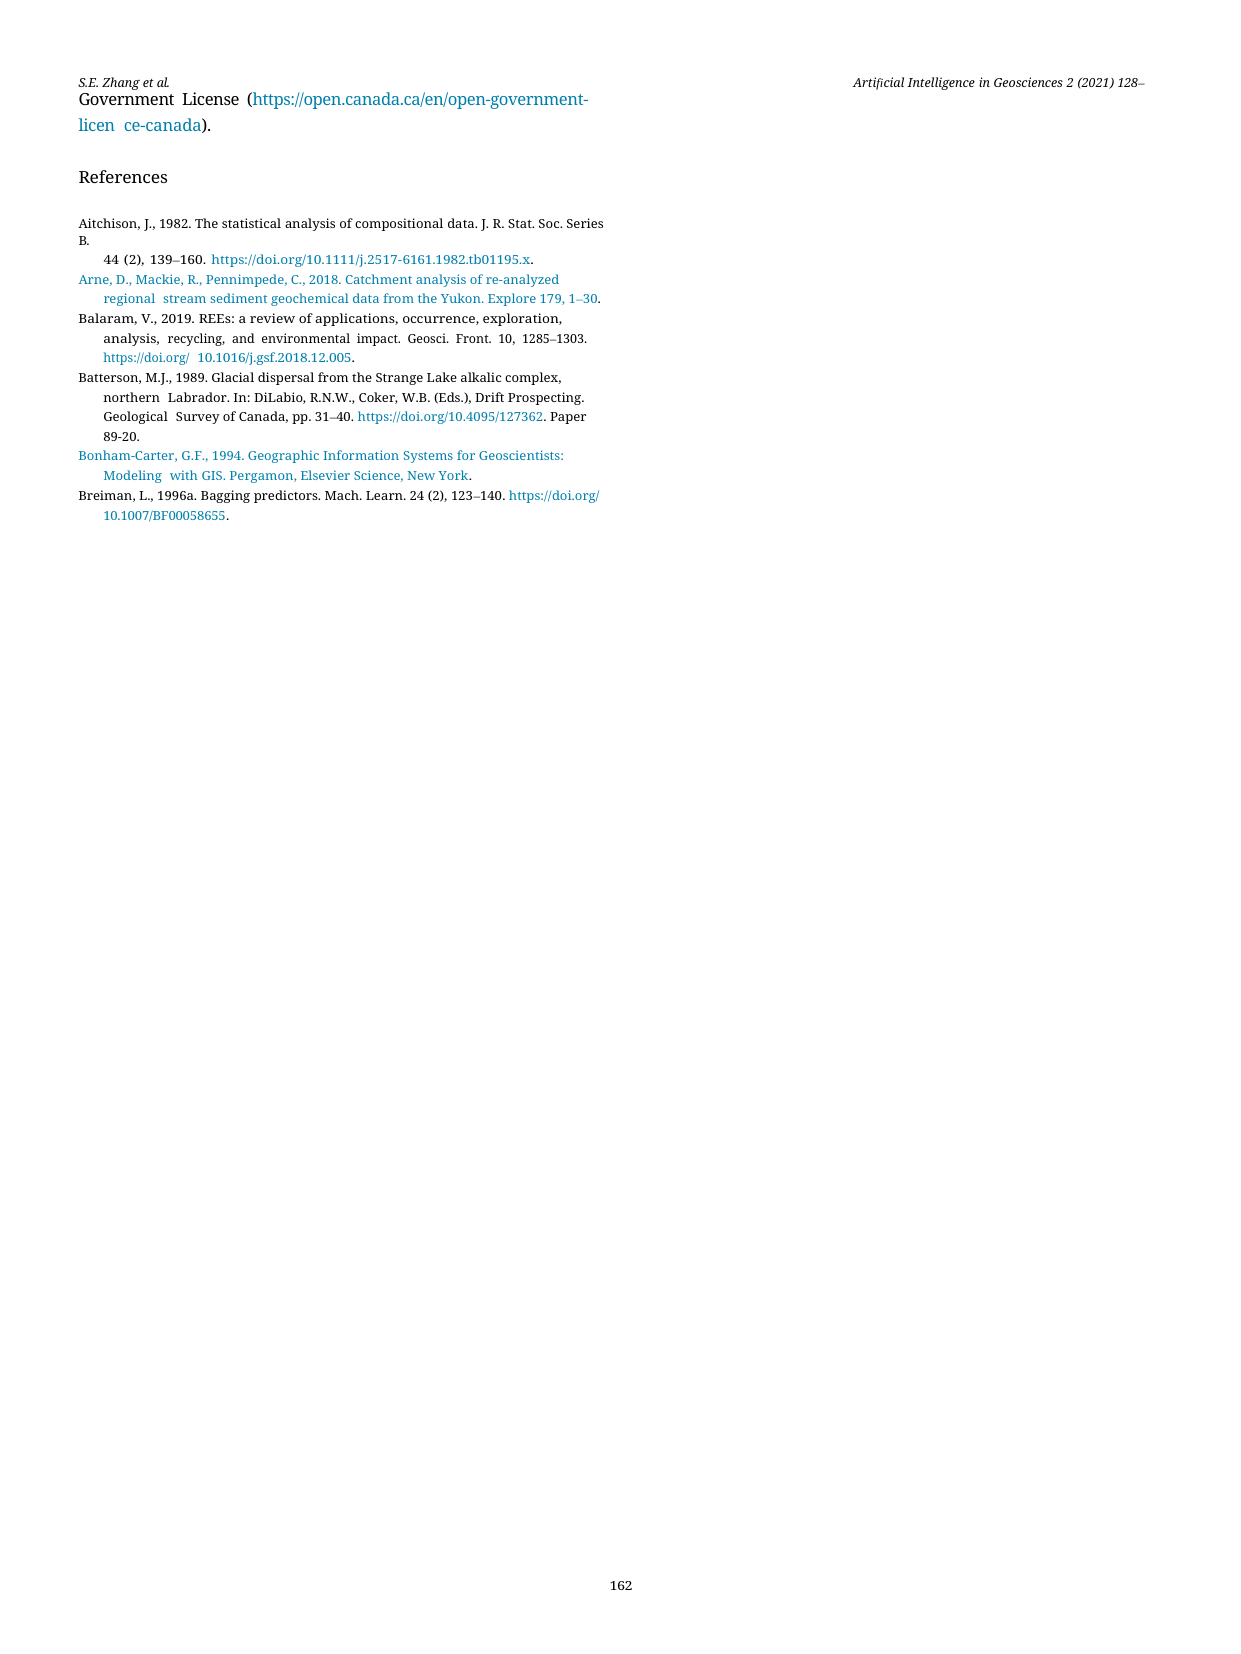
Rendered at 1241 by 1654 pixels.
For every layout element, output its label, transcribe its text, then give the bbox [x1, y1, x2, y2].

picture [383, 293, 400, 301]
picture [149, 510, 159, 522]
picture [544, 490, 548, 502]
picture [487, 294, 494, 301]
picture [338, 296, 345, 303]
picture [154, 122, 161, 130]
picture [115, 275, 122, 284]
text Bonham-Carter, G.F., 1994. Geographic Information Systems for Geoscientists: Modeling with GIS. Pergamon, Elsevier Science, New York. [78, 447, 606, 484]
picture [294, 92, 299, 107]
picture [102, 450, 109, 458]
picture [272, 453, 284, 460]
picture [193, 122, 200, 130]
picture [401, 296, 412, 301]
picture [117, 296, 124, 303]
text Aitchison, J., 1982. The statistical analysis of compositional data. J. R. Stat. Soc. Series B. [78, 215, 606, 249]
picture [299, 293, 306, 303]
picture [442, 294, 448, 301]
picture [225, 293, 232, 303]
picture [517, 492, 522, 500]
picture [220, 256, 229, 264]
picture [444, 411, 448, 423]
picture [229, 257, 235, 265]
picture [134, 352, 140, 364]
picture [152, 477, 160, 483]
picture [160, 511, 167, 518]
picture [366, 413, 371, 421]
picture [422, 293, 429, 303]
text Breiman, L., 1996a. Bagging predictors. Mach. Learn. 24 (2), 123–140. https://doi.org/ 10.1007/BF00058655. [78, 487, 606, 524]
picture [443, 277, 450, 287]
picture [410, 453, 417, 463]
picture [554, 490, 560, 500]
picture [252, 254, 256, 266]
picture [396, 411, 400, 423]
picture [390, 411, 396, 423]
picture [271, 274, 277, 284]
picture [555, 294, 560, 303]
picture [466, 412, 473, 419]
picture [456, 450, 462, 458]
picture [299, 92, 304, 107]
picture [245, 352, 249, 364]
picture [355, 254, 359, 266]
picture [185, 472, 190, 480]
picture [420, 92, 425, 107]
text References [78, 165, 606, 188]
picture [530, 277, 537, 287]
picture [205, 275, 211, 282]
picture [508, 490, 515, 498]
text Batterson, M.J., 1989. Glacial dispersal from the Strange Lake alkalic complex, northern Labrador. In: DiLabio, R.N.W., Coker, W.B. (Eds.), Drift Prospecting. Geological Survey of Canada, pp. 31–40. https://doi.org/10.4095/127362. Paper 89-20. [78, 369, 594, 445]
picture [125, 470, 131, 480]
picture [412, 96, 419, 104]
text 44 (2), 139–160. https://doi.org/10.1111/j.2517-6161.1982.tb01195.x. [103, 251, 606, 268]
text Arne, D., Mackie, R., Pennimpede, C., 2018. Catchment analysis of re-analyzed regional stream sediment geochemical data from the Yukon. Explore 179, 1–30. [78, 271, 606, 307]
picture [302, 254, 306, 266]
text Government License (https://open.canada.ca/en/open-government-licen ce-canada). [78, 87, 594, 136]
picture [205, 511, 211, 520]
picture [547, 490, 551, 502]
text Balaram, V., 2019. REEs: a review of applications, occurrence, exploration, analysis, recycling, and environmental impact. Geosci. Front. 10, 1285–1303. https://doi.org/ 10.1016/j.gsf.2018.12.005. [78, 310, 606, 366]
picture [169, 295, 174, 303]
picture [589, 493, 595, 500]
picture [535, 452, 540, 460]
picture [227, 451, 232, 460]
picture [119, 355, 126, 363]
picture [140, 352, 144, 364]
picture [552, 274, 558, 282]
picture [432, 277, 438, 284]
picture [353, 293, 359, 301]
picture [495, 411, 499, 423]
picture [241, 277, 252, 282]
picture [78, 277, 84, 284]
picture [91, 277, 100, 282]
picture [251, 473, 257, 480]
picture [248, 254, 252, 266]
picture [379, 277, 390, 282]
picture [179, 352, 189, 365]
picture [443, 92, 448, 107]
